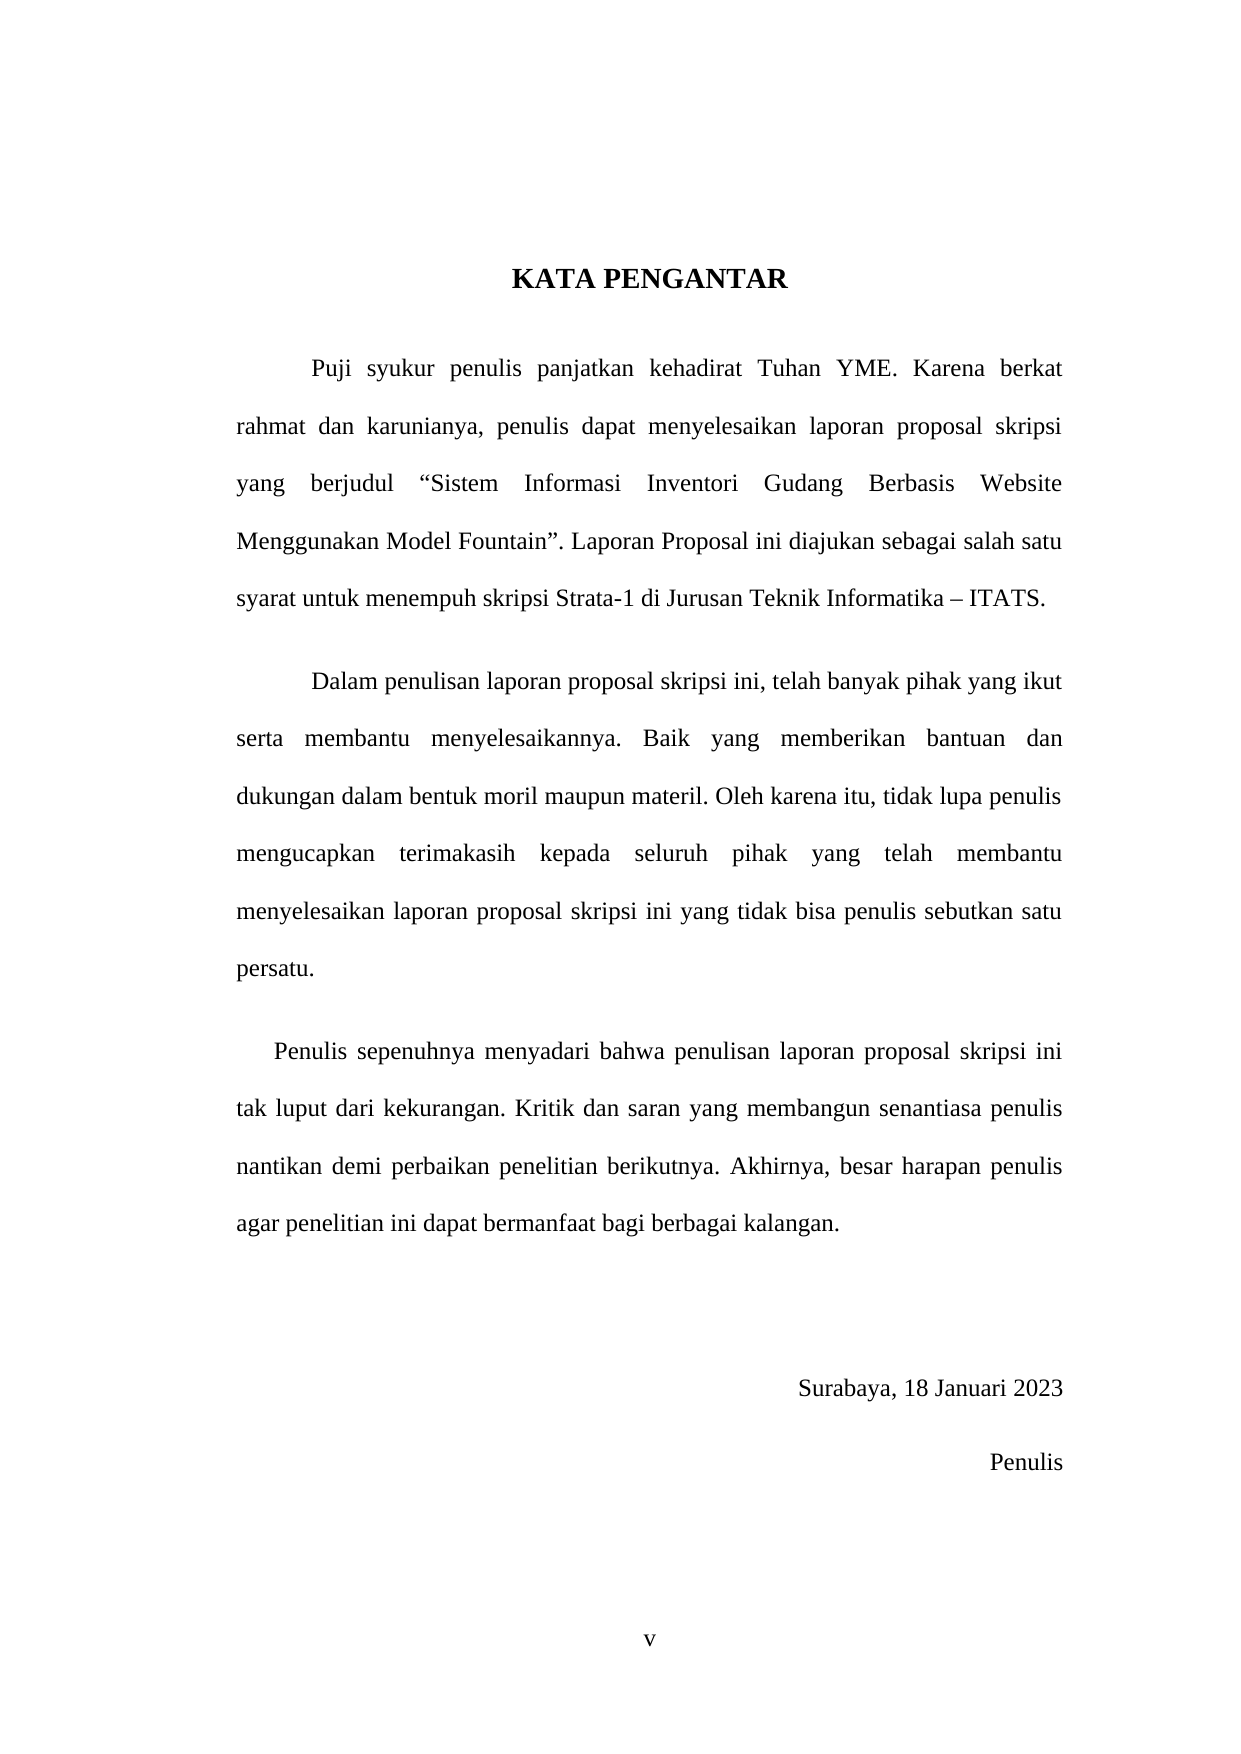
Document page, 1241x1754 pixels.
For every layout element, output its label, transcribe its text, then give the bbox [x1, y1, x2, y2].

text Puji syukur penulis panjatkan kehadirat Tuhan YME. Karena berkat rahmat dan karunianya, penulis dapat menyelesaikan laporan proposal skripsi yang berjudul “Sistem Informasi Inventori Gudang Berbasis Website Menggunakan Model Fountain”. Laporan Proposal ini diajukan sebagai salah satu syarat untuk menempuh skripsi Strata-1 di Jurusan Teknik Informatika – ITATS. [236, 353, 1063, 612]
text Penulis [236, 1447, 1063, 1476]
text Surabaya, 18 Januari 2023 [236, 1373, 1063, 1402]
subtitle KATA PENGANTAR [236, 261, 1063, 295]
text Dalam penulisan laporan proposal skripsi ini, telah banyak pihak yang ikut serta membantu menyelesaikannya. Baik yang memberikan bantuan dan dukungan dalam bentuk moril maupun materil. Oleh karena itu, tidak lupa penulis mengucapkan terimakasih kepada seluruh pihak yang telah membantu menyelesaikan laporan proposal skripsi ini yang tidak bisa penulis sebutkan satu persatu. [236, 666, 1063, 982]
text Penulis sepenuhnya menyadari bahwa penulisan laporan proposal skripsi ini tak luput dari kekurangan. Kritik dan saran yang membangun senantiasa penulis nantikan demi perbaikan penelitian berikutnya. Akhirnya, besar harapan penulis agar penelitian ini dapat bermanfaat bagi berbagai kalangan. [236, 1036, 1063, 1237]
